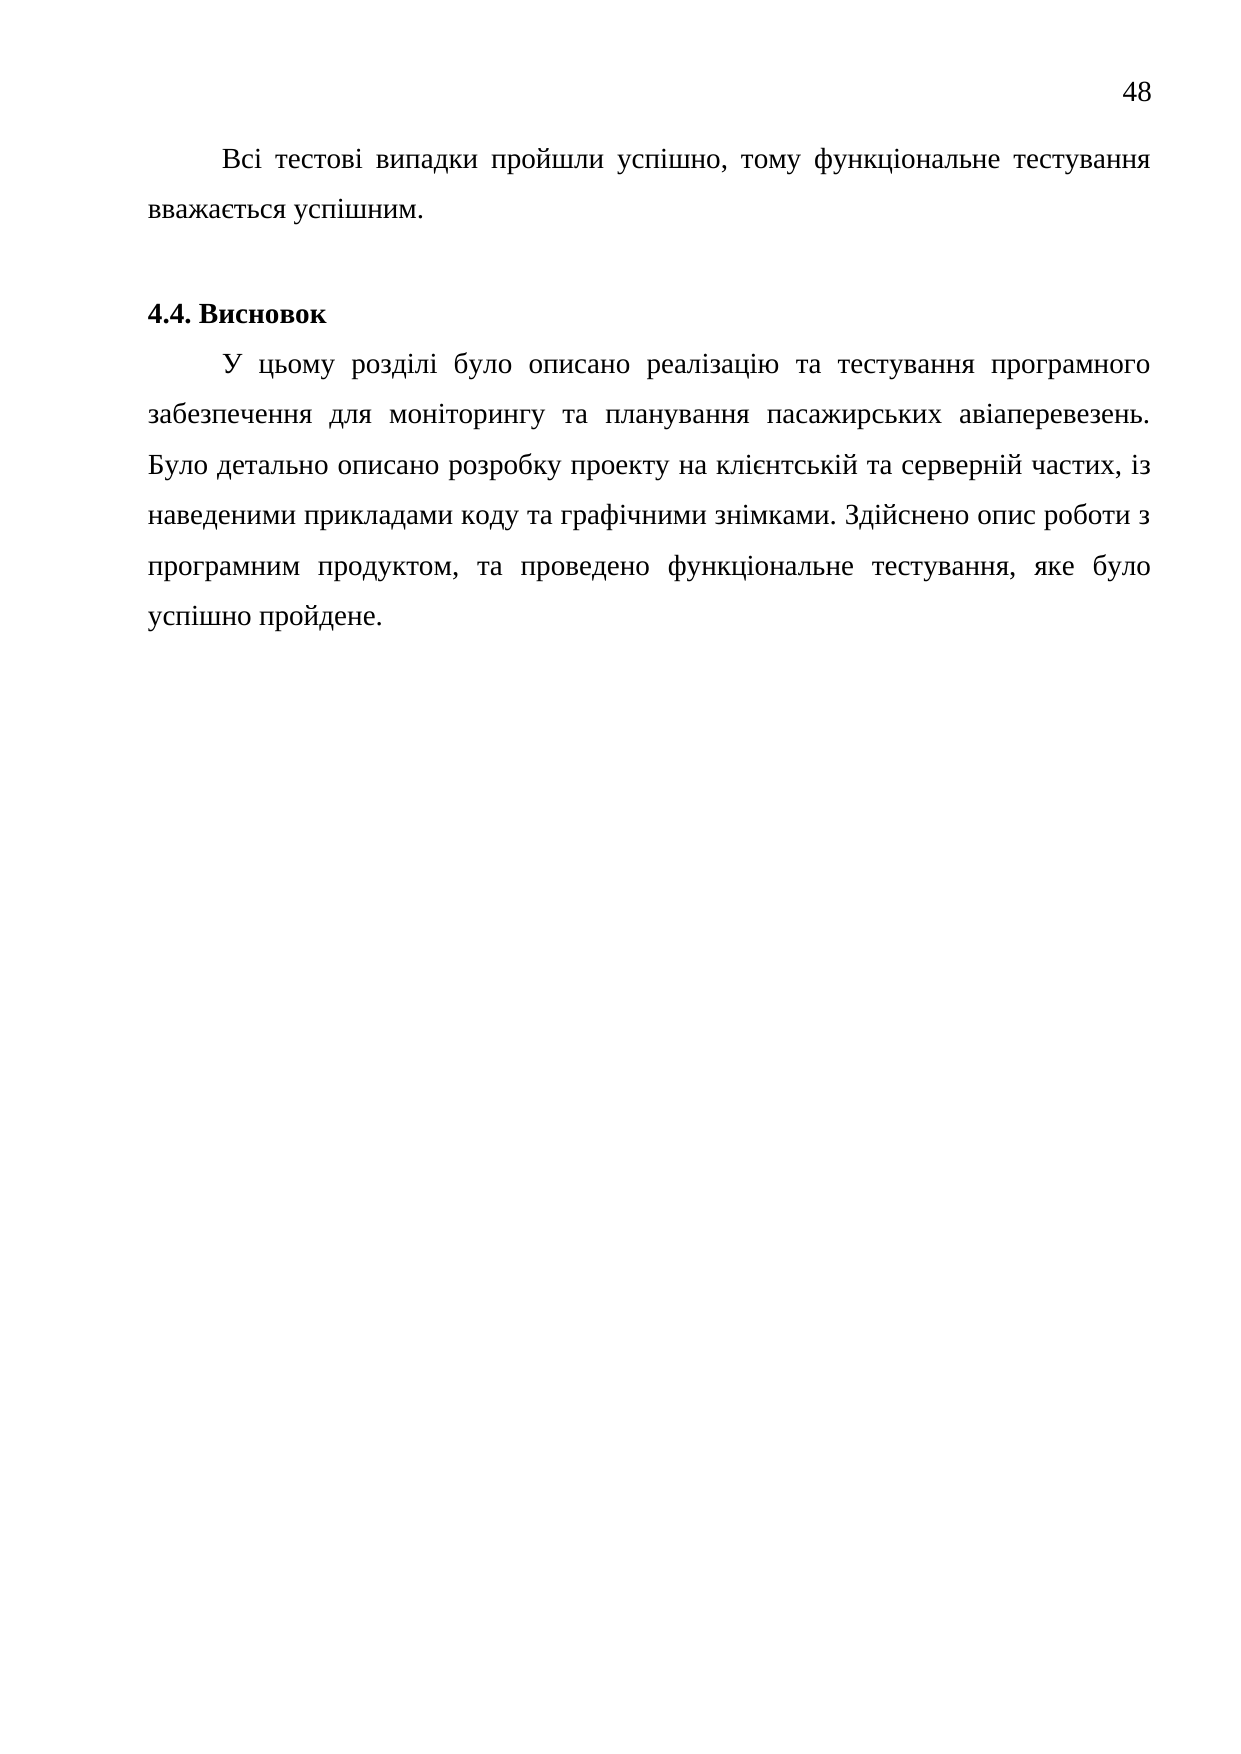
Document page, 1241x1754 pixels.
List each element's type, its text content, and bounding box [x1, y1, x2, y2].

text Всі тестові випадки пройшли успішно, тому функціональне тестування вважається успішним. [148, 141, 1152, 225]
subtitle 4.4. Висновок [148, 296, 1152, 329]
text У цьому розділі було описано реалізацію та тестування програмного забезпечення для моніторингу та планування пасажирських авіаперевезень. Було детально описано розробку проекту на клієнтській та серверній частих, із наведеними прикладами коду та графічними знімками. Здійснено опис роботи з програмним продуктом, та проведено функціональне тестування, яке було успішно пройдене. [148, 346, 1152, 631]
